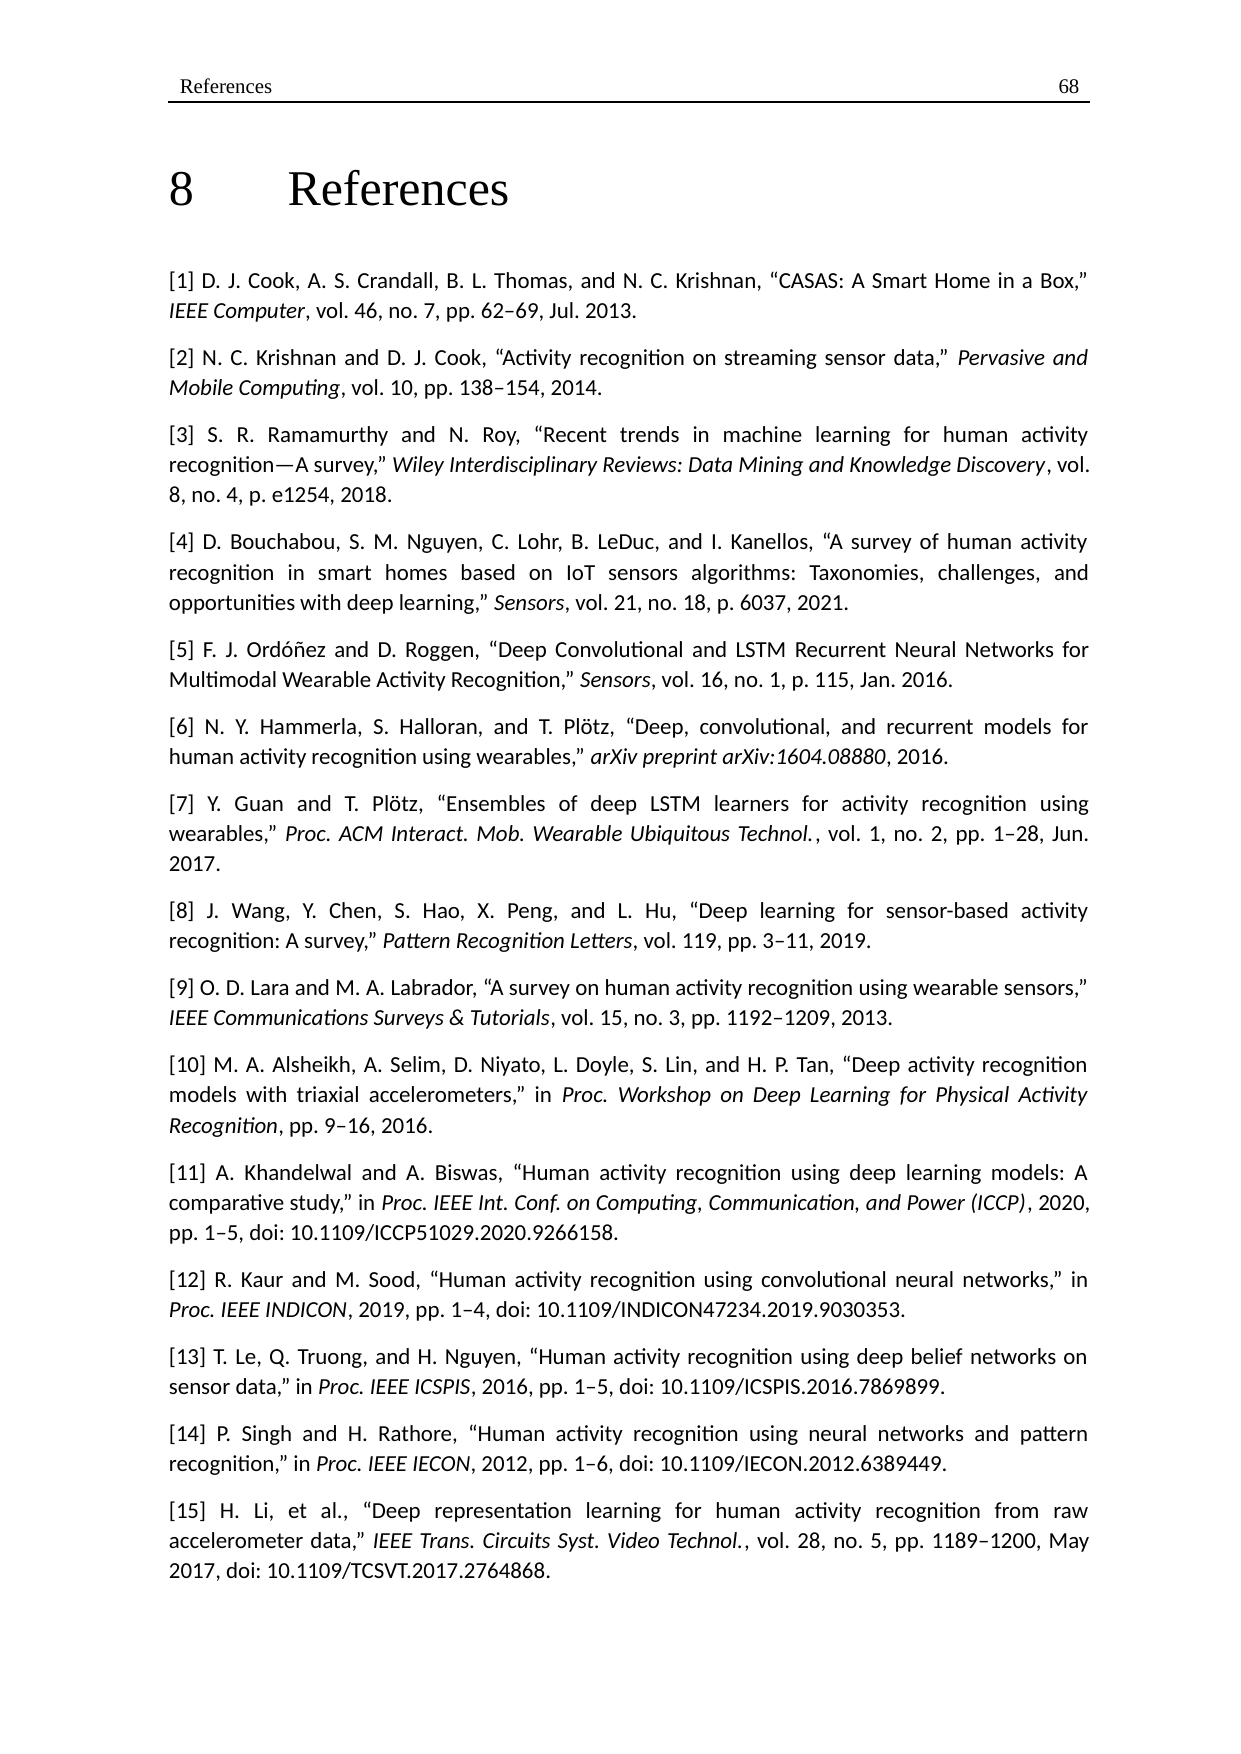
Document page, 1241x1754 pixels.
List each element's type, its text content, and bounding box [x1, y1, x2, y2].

subtitle References [169, 158, 1090, 216]
text [1] D. J. Cook, A. S. Crandall, B. L. Thomas, and N. C. Krishnan, “CASAS: A Smart Home in a Box,” IEEE Computer, vol. 46, no. 7, pp. 62–69, Jul. 2013. [169, 266, 1090, 324]
text [3] S. R. Ramamurthy and N. Roy, “Recent trends in machine learning for human activity recognition—A survey,” Wiley Interdisciplinary Reviews: Data Mining and Knowledge Discovery, vol. 8, no. 4, p. e1254, 2018. [169, 420, 1090, 508]
text [5] F. J. Ordóñez and D. Roggen, “Deep Convolutional and LSTM Recurrent Neural Networks for Multimodal Wearable Activity Recognition,” Sensors, vol. 16, no. 1, p. 115, Jan. 2016. [169, 635, 1090, 693]
text [9] O. D. Lara and M. A. Labrador, “A survey on human activity recognition using wearable sensors,” IEEE Communications Surveys & Tutorials, vol. 15, no. 3, pp. 1192–1209, 2013. [169, 973, 1090, 1031]
text [14] P. Singh and H. Rathore, “Human activity recognition using neural networks and pattern recognition,” in Proc. IEEE IECON, 2012, pp. 1–6, doi: 10.1109/IECON.2012.6389449. [169, 1419, 1090, 1477]
text [8] J. Wang, Y. Chen, S. Hao, X. Peng, and L. Hu, “Deep learning for sensor-based activity recognition: A survey,” Pattern Recognition Letters, vol. 119, pp. 3–11, 2019. [169, 896, 1090, 954]
text [10] M. A. Alsheikh, A. Selim, D. Niyato, L. Doyle, S. Lin, and H. P. Tan, “Deep activity recognition models with triaxial accelerometers,” in Proc. Workshop on Deep Learning for Physical Activity Recognition, pp. 9–16, 2016. [169, 1050, 1090, 1139]
text [6] N. Y. Hammerla, S. Halloran, and T. Plötz, “Deep, convolutional, and recurrent models for human activity recognition using wearables,” arXiv preprint arXiv:1604.08880, 2016. [169, 712, 1090, 770]
text [2] N. C. Krishnan and D. J. Cook, “Activity recognition on streaming sensor data,” Pervasive and Mobile Computing, vol. 10, pp. 138–154, 2014. [169, 343, 1090, 401]
text [7] Y. Guan and T. Plötz, “Ensembles of deep LSTM learners for activity recognition using wearables,” Proc. ACM Interact. Mob. Wearable Ubiquitous Technol., vol. 1, no. 2, pp. 1–28, Jun. 2017. [169, 789, 1090, 877]
text [13] T. Le, Q. Truong, and H. Nguyen, “Human activity recognition using deep belief networks on sensor data,” in Proc. IEEE ICSPIS, 2016, pp. 1–5, doi: 10.1109/ICSPIS.2016.7869899. [169, 1342, 1090, 1400]
text [12] R. Kaur and M. Sood, “Human activity recognition using convolutional neural networks,” in Proc. IEEE INDICON, 2019, pp. 1–4, doi: 10.1109/INDICON47234.2019.9030353. [169, 1265, 1090, 1323]
text [4] D. Bouchabou, S. M. Nguyen, C. Lohr, B. LeDuc, and I. Kanellos, “A survey of human activity recognition in smart homes based on IoT sensors algorithms: Taxonomies, challenges, and opportunities with deep learning,” Sensors, vol. 21, no. 18, p. 6037, 2021. [169, 527, 1090, 616]
text [11] A. Khandelwal and A. Biswas, “Human activity recognition using deep learning models: A comparative study,” in Proc. IEEE Int. Conf. on Computing, Communication, and Power (ICCP), 2020, pp. 1–5, doi: 10.1109/ICCP51029.2020.9266158. [169, 1158, 1090, 1246]
text [15] H. Li, et al., “Deep representation learning for human activity recognition from raw accelerometer data,” IEEE Trans. Circuits Syst. Video Technol., vol. 28, no. 5, pp. 1189–1200, May 2017, doi: 10.1109/TCSVT.2017.2764868. [169, 1496, 1090, 1584]
